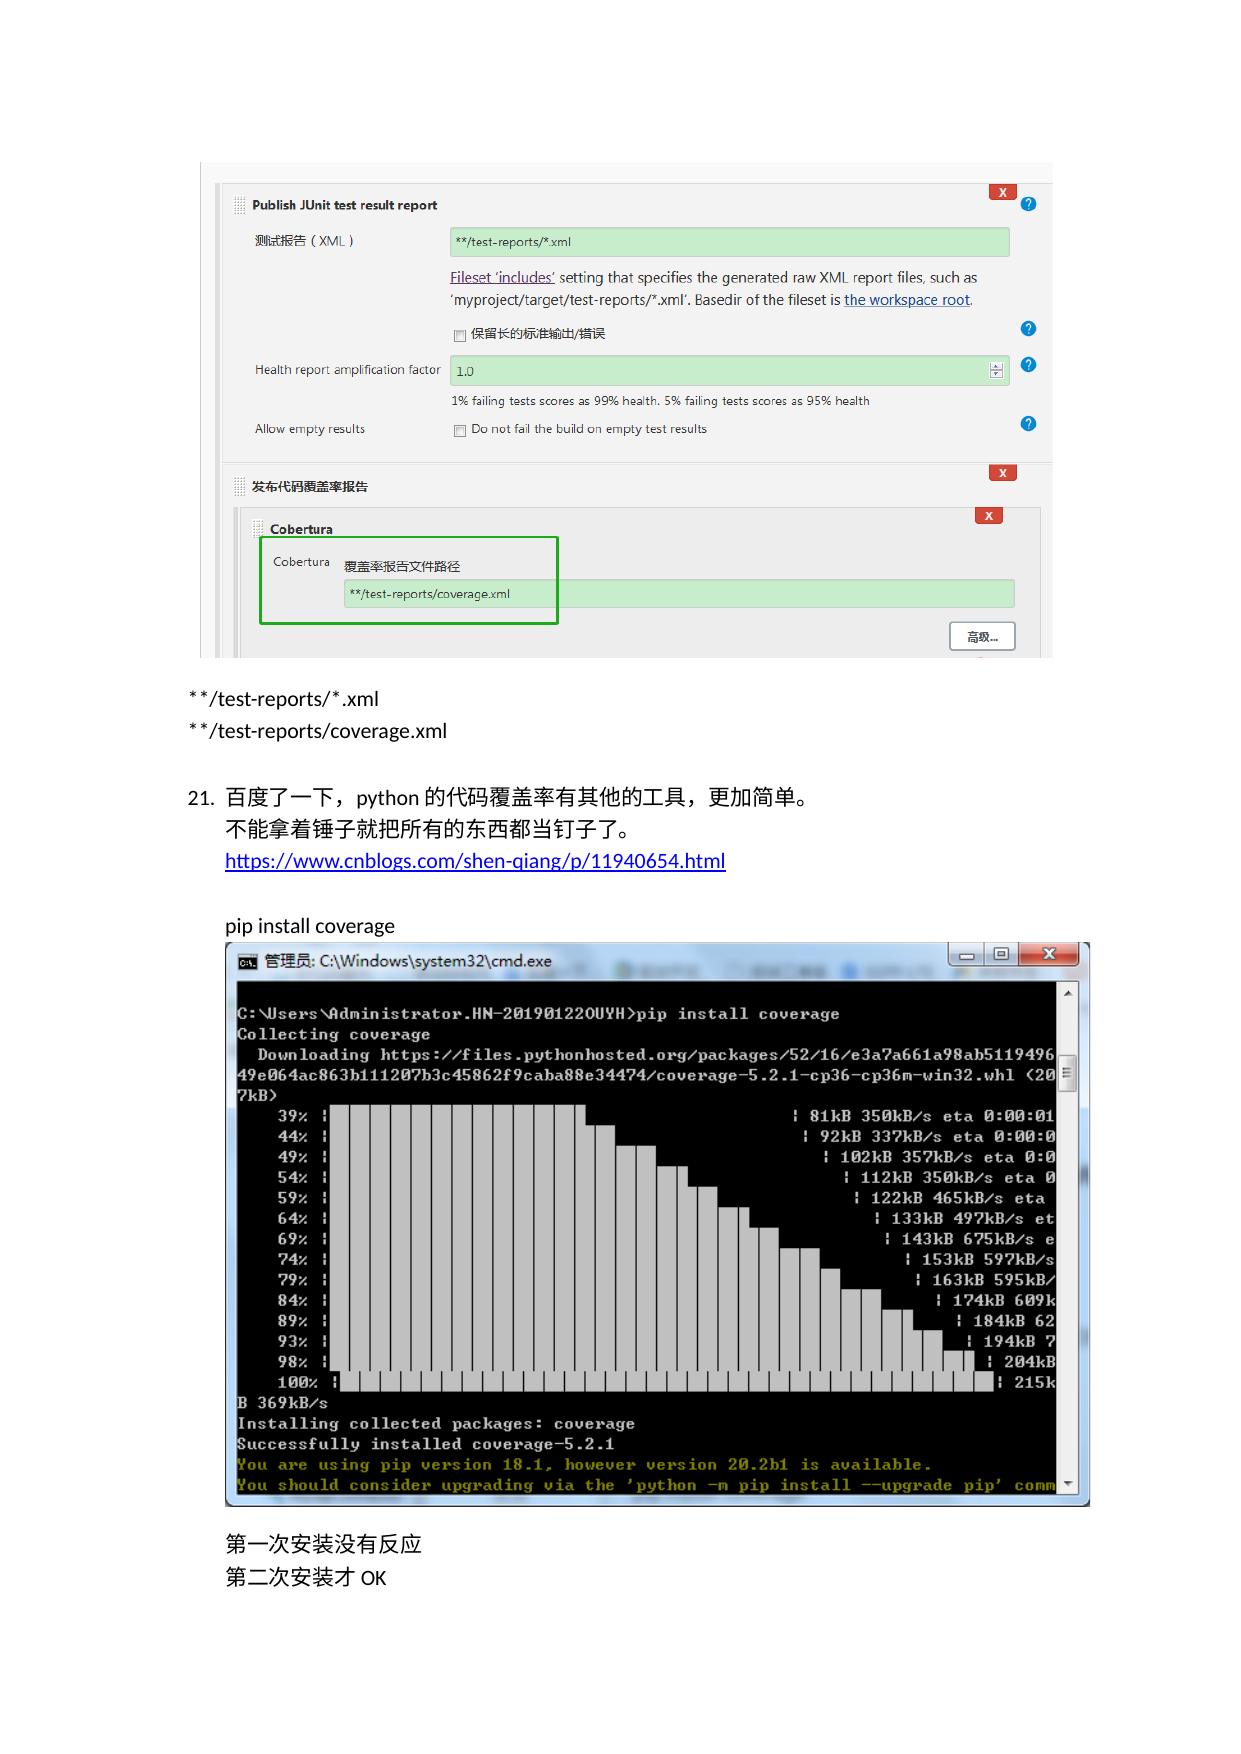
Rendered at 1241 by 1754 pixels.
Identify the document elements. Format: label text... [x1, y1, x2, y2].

list 第一次安装没有反应 [225, 1527, 1053, 1559]
list 百度了一下，python的代码覆盖率有其他的工具，更加简单。 [187, 779, 1053, 812]
list https://www.cnblogs.com/shen-qiang/p/11940654.html [225, 844, 1053, 877]
list 第二次安装才OK [225, 1559, 1053, 1592]
list pip install coverage [225, 909, 1053, 942]
picture [225, 942, 1091, 1507]
text **/test-reports/coverage.xml [187, 714, 1053, 747]
picture [187, 162, 1053, 658]
text **/test-reports/*.xml [187, 682, 1053, 714]
list 不能拿着锤子就把所有的东西都当钉子了。 [225, 812, 1053, 844]
